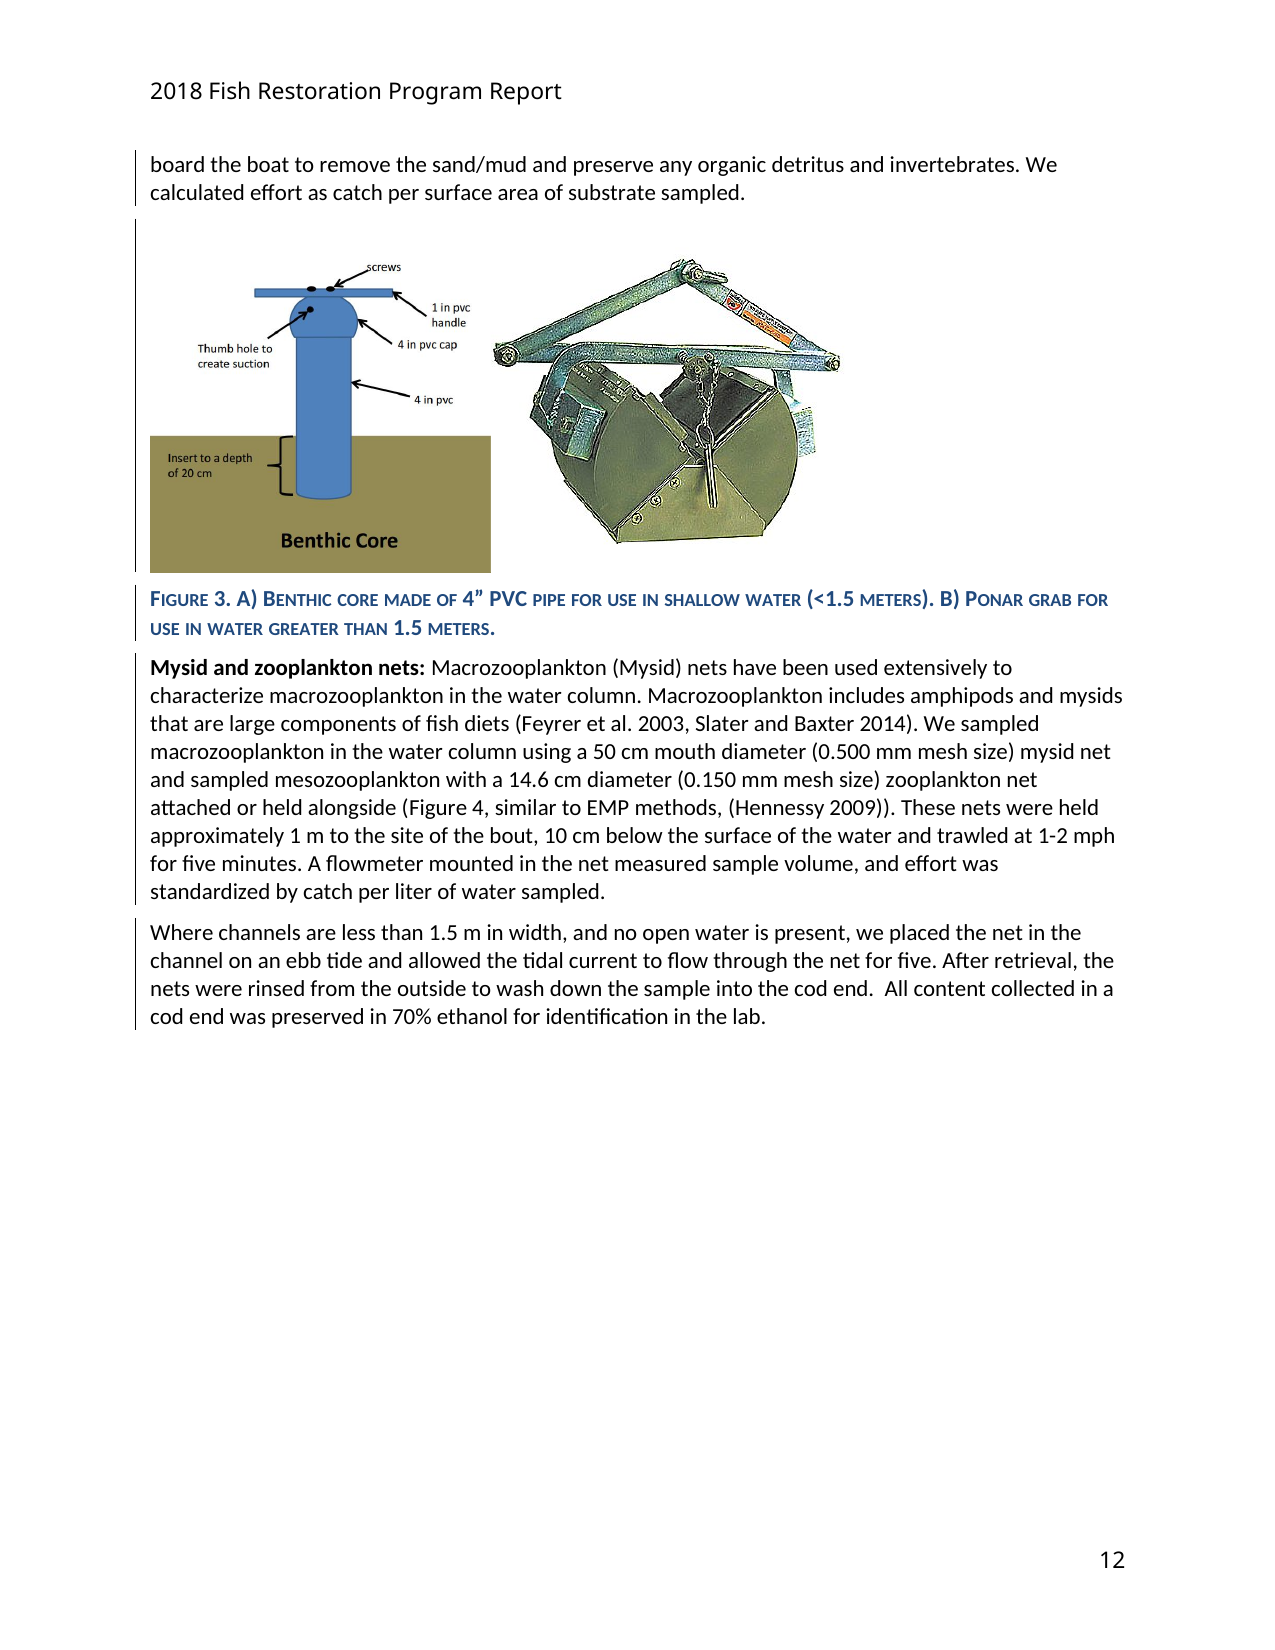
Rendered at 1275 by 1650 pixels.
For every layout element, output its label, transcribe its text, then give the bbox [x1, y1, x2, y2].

text Where channels are less than 1.5 m in width, and no open water is present, we placed the net in the channel on an ebb tide and allowed the tidal current to flow through the net for five. After retrieval, the nets were rinsed from the outside to wash down the sample into the cod end. All content collected in a cod end was preserved in 70% ethanol for identification in the lab. [150, 918, 1125, 1030]
picture [150, 218, 845, 573]
text Mysid and zooplankton nets: Macrozooplankton (Mysid) nets have been used extensively to characterize macrozooplankton in the water column. Macrozooplankton includes amphipods and mysids that are large components of fish diets (Feyrer et al. 2003, Slater and Baxter 2014). We sampled macrozooplankton in the water column using a 50 cm mouth diameter (0.500 mm mesh size) mysid net and sampled mesozooplankton with a 14.6 cm diameter (0.150 mm mesh size) zooplankton net attached or held alongside (Figure 4, similar to EMP methods, (Hennessy 2009)). These nets were held approximately 1 m to the site of the bout, 10 cm below the surface of the water and trawled at 1-2 mph for five minutes. A flowmeter mounted in the net measured sample volume, and effort was standardized by catch per liter of water sampled. [150, 653, 1125, 905]
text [150, 150, 1125, 206]
